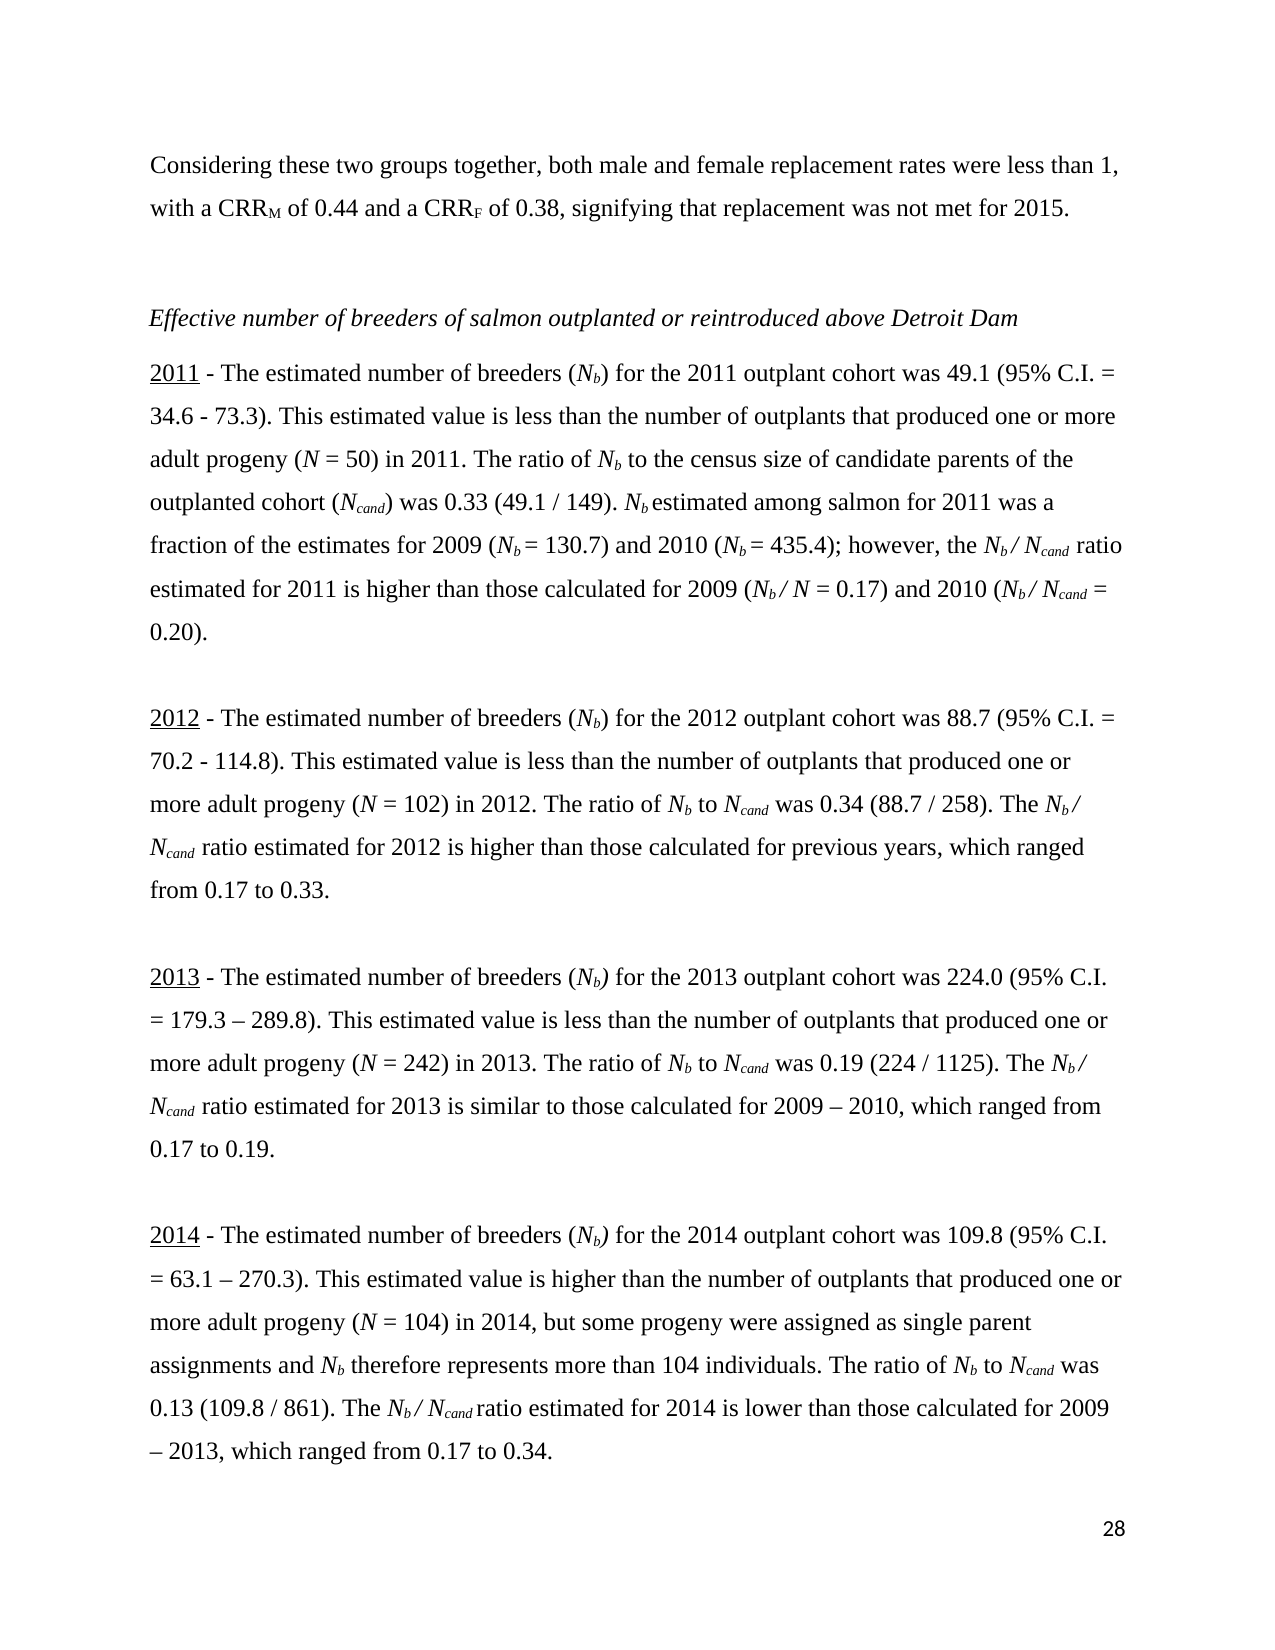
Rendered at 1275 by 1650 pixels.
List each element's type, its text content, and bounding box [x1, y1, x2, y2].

text 2011 - The estimated number of breeders (Nb) for the 2011 outplant cohort was 49.1 (95% C.I. = 34.6 - 73.3). This estimated value is less than the number of outplants that produced one or more adult progeny (N = 50) in 2011. The ratio of Nb to the census size of candidate parents of the outplanted cohort (Ncand) was 0.33 (49.1 / 149). Nb estimated among salmon for 2011 was a fraction of the estimates for 2009 (Nb = 130.7) and 2010 (Nb = 435.4); however, the Nb / Ncand ratio estimated for 2011 is higher than those calculated for 2009 (Nb / N = 0.17) and 2010 (Nb / Ncand = 0.20). [149, 358, 1125, 646]
subtitle Effective number of breeders of salmon outplanted or reintroduced above Detroit Dam [148, 303, 1130, 332]
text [150, 150, 1130, 222]
text 2013 - The estimated number of breeders (Nb) for the 2013 outplant cohort was 224.0 (95% C.I. = 179.3 – 289.8). This estimated value is less than the number of outplants that produced one or more adult progeny (N = 242) in 2013. The ratio of Nb to Ncand was 0.19 (224 / 1125). The Nb / Ncand ratio estimated for 2013 is similar to those calculated for 2009 – 2010, which ranged from 0.17 to 0.19. [149, 962, 1125, 1163]
text 2014 - The estimated number of breeders (Nb) for the 2014 outplant cohort was 109.8 (95% C.I. = 63.1 – 270.3). This estimated value is higher than the number of outplants that produced one or more adult progeny (N = 104) in 2014, but some progeny were assigned as single parent assignments and Nb therefore represents more than 104 individuals. The ratio of Nb to Ncand was 0.13 (109.8 / 861). The Nb / Ncand ratio estimated for 2014 is lower than those calculated for 2009 – 2013, which ranged from 0.17 to 0.34. [149, 1221, 1125, 1465]
text 2012 - The estimated number of breeders (Nb) for the 2012 outplant cohort was 88.7 (95% C.I. = 70.2 - 114.8). This estimated value is less than the number of outplants that produced one or more adult progeny (N = 102) in 2012. The ratio of Nb to Ncand was 0.34 (88.7 / 258). The Nb / Ncand ratio estimated for 2012 is higher than those calculated for previous years, which ranged from 0.17 to 0.33. [149, 703, 1125, 904]
